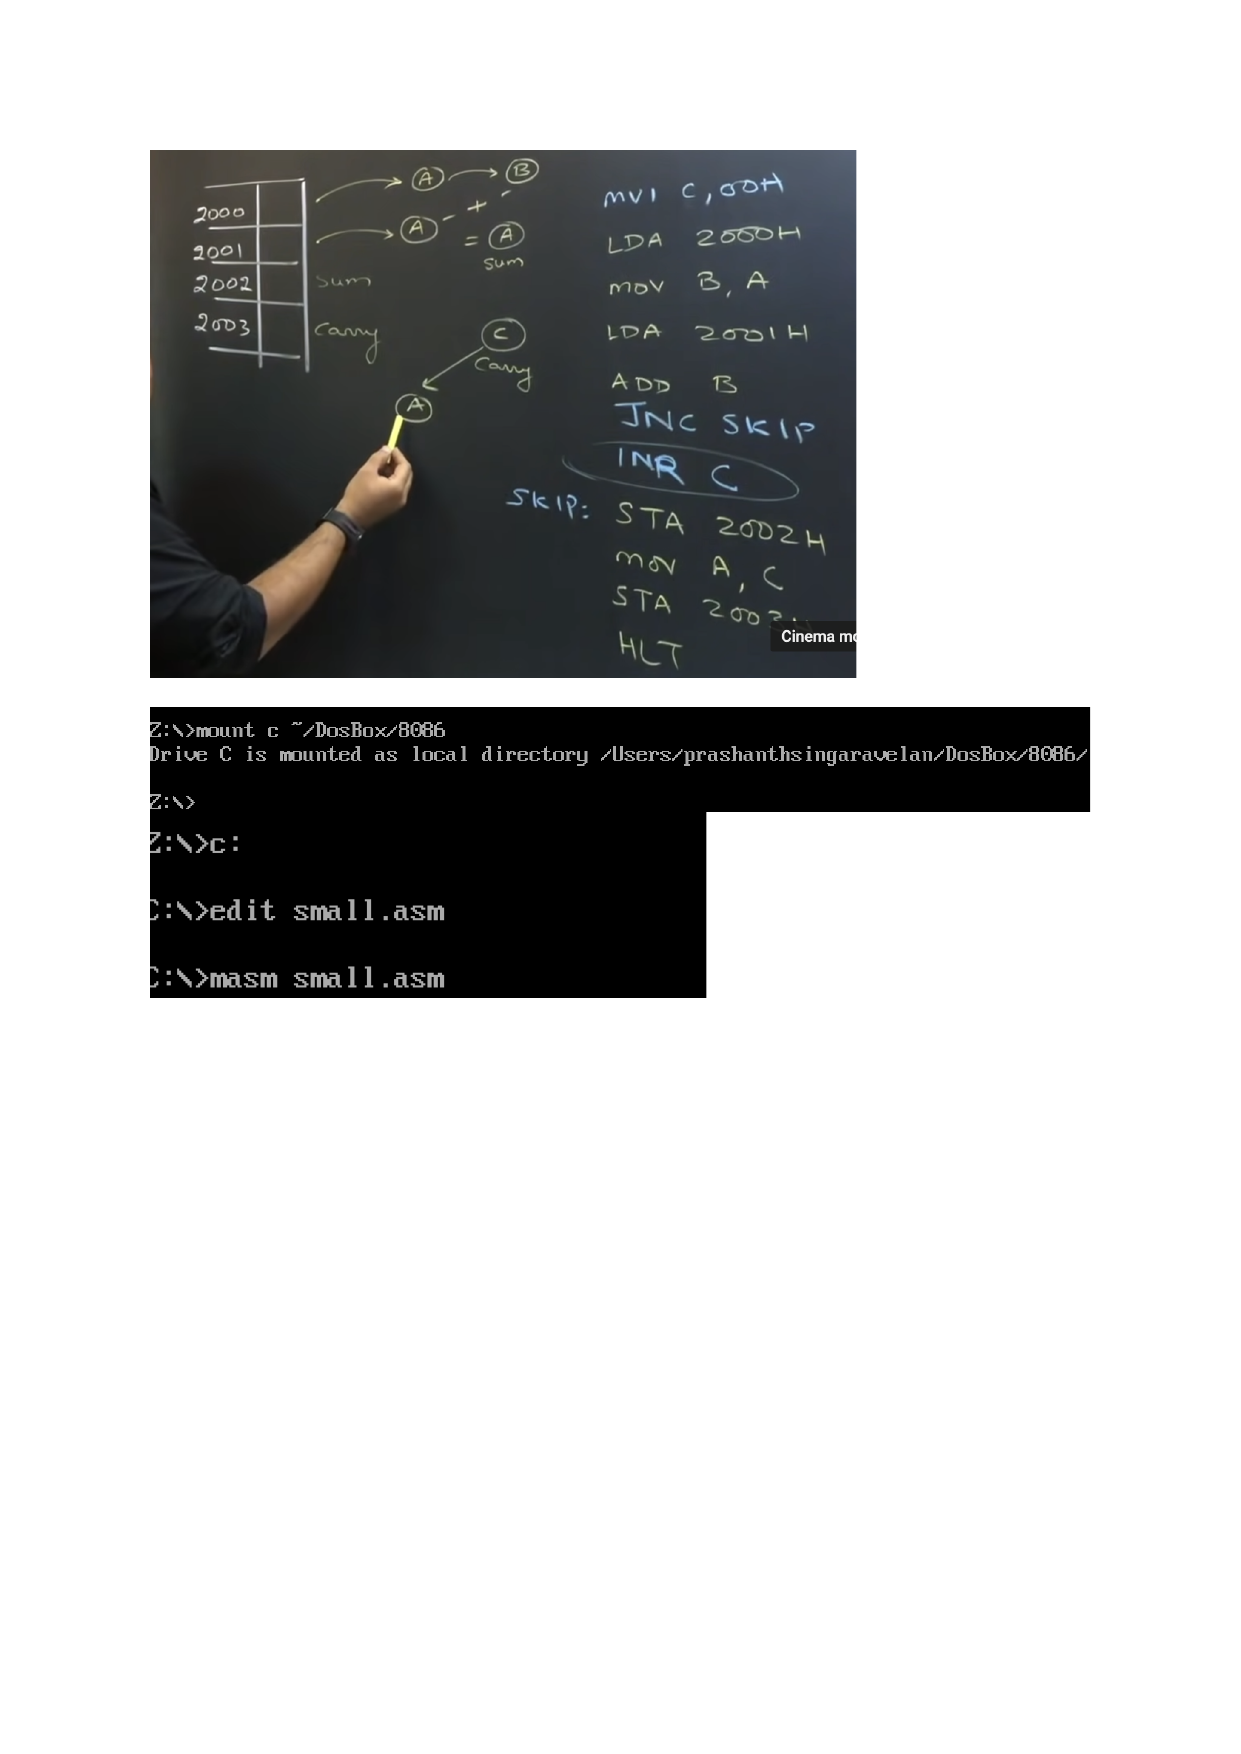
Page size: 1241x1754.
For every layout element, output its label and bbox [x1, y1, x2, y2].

picture [150, 707, 1091, 998]
picture [150, 150, 857, 678]
